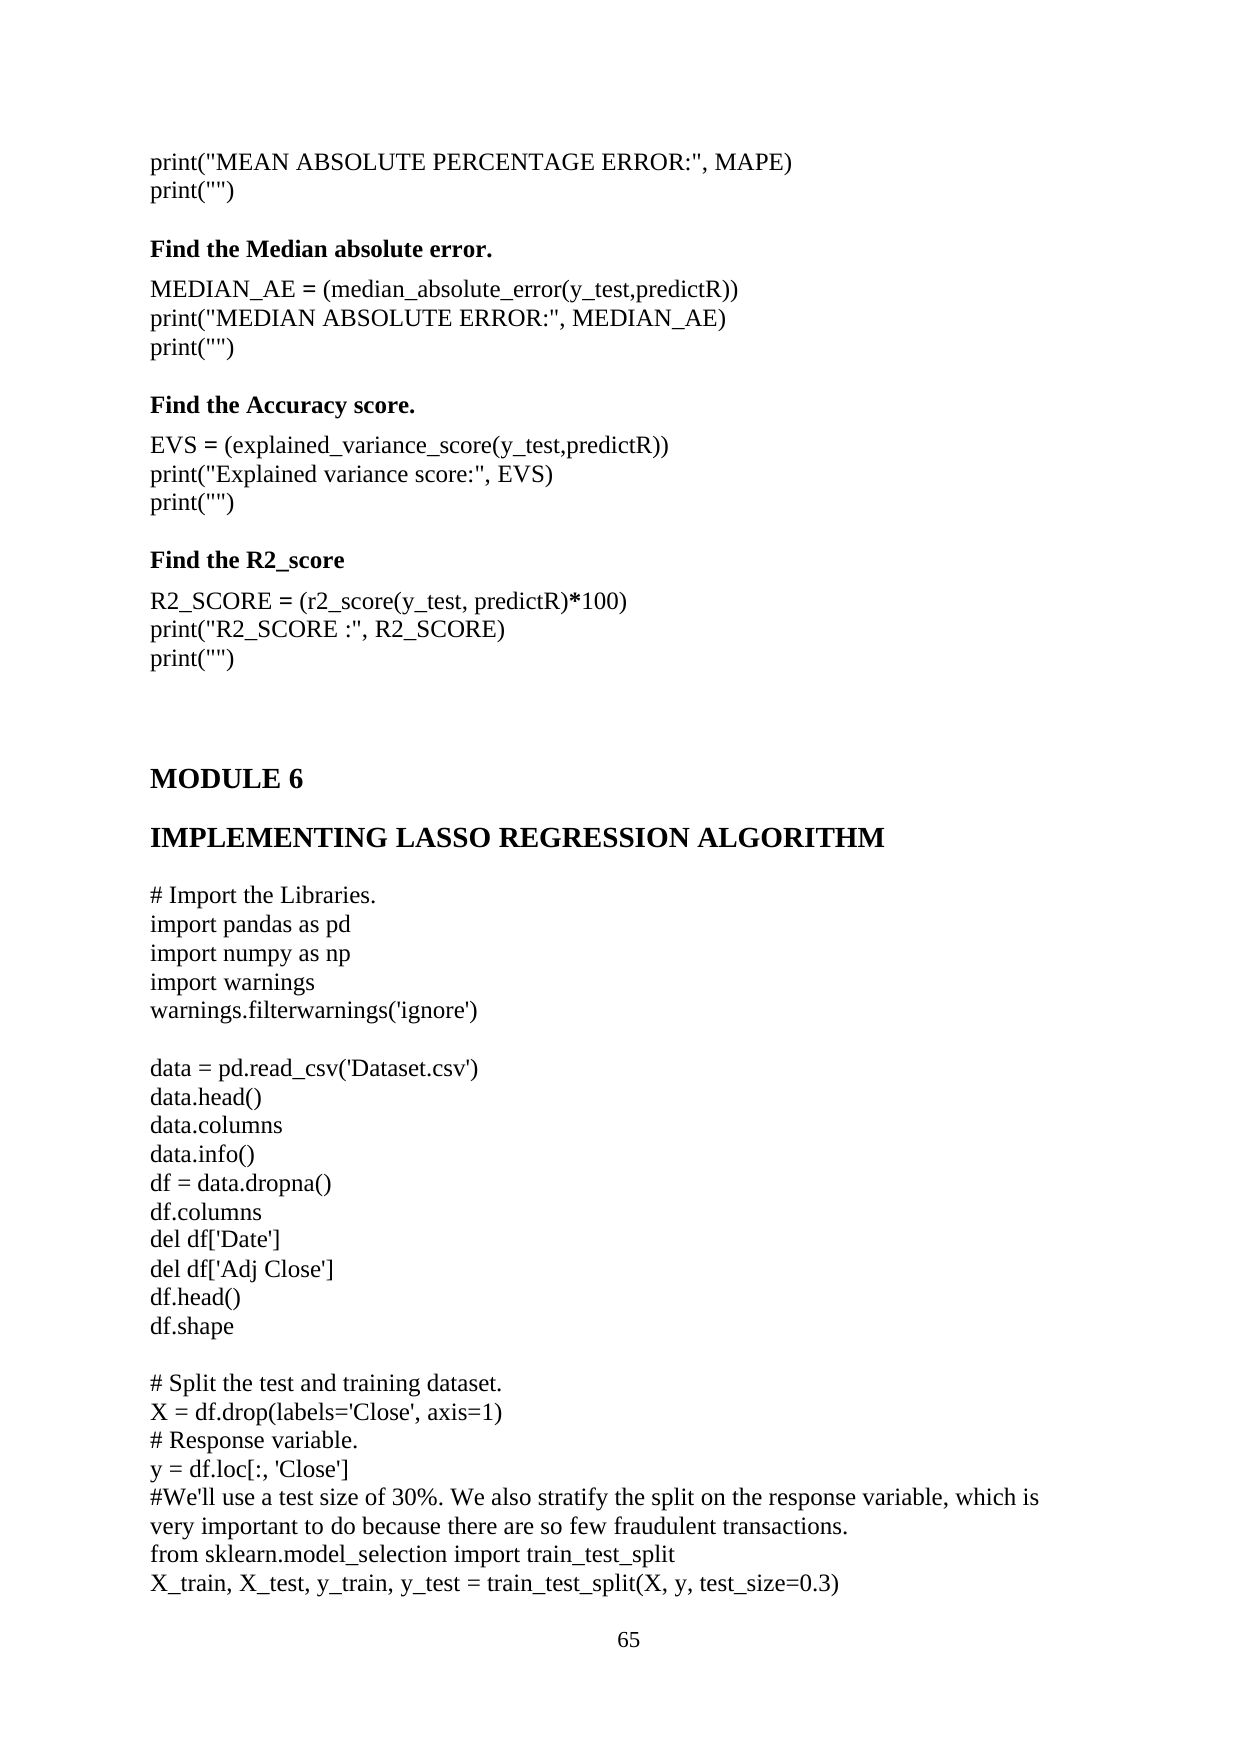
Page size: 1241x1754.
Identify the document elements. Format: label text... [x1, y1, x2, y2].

text y = df.loc[:, 'Close'] [150, 1454, 1151, 1483]
text # Split the test and training dataset. X = df.drop(labels='Close', axis=1) # Response variable. [150, 1368, 502, 1454]
subtitle MODULE 6 [150, 761, 1151, 795]
text Find the Median absolute error. [150, 234, 1151, 263]
text del df['Adj Close'] df.head() [150, 1254, 337, 1311]
text #We'll use a test size of 30%. We also stratify the split on the response variable, which is very important to do because there are so few fraudulent transactions. [150, 1483, 1041, 1540]
text print("") [150, 332, 1151, 361]
text df = data.dropna() df.columns [150, 1168, 333, 1225]
text print("") [150, 176, 1151, 204]
text X_train, X_test, y_train, y_test = train_test_split(X, y, test_size=0.3) [150, 1569, 1151, 1597]
text data = pd.read_csv('Dataset.csv') data.head() [150, 1053, 480, 1110]
text R2_SCORE = (r2_score(y_test, predictR)*100) print("R2_SCORE :", R2_SCORE) [150, 587, 628, 643]
text MEDIAN_AE = (median_absolute_error(y_test,predictR)) print("MEDIAN ABSOLUTE ERROR:", MEDIAN_AE) [150, 275, 740, 331]
text data.columns data.info() [150, 1110, 284, 1168]
text print("") [150, 488, 1151, 516]
text del df['Date'] [150, 1225, 1151, 1254]
text df.shape [150, 1311, 1151, 1340]
text # Import the Libraries. import pandas as pd import numpy as np import warnings [150, 880, 377, 995]
text from sklearn.model_selection import train_test_split [150, 1540, 1151, 1569]
text print("MEAN ABSOLUTE PERCENTAGE ERROR:", MAPE) [150, 147, 1151, 176]
text warnings.filterwarnings('ignore') [150, 995, 1151, 1024]
text print("") [150, 643, 1151, 672]
text Find the R2_score [150, 545, 1151, 574]
text IMPLEMENTING LASSO REGRESSION ALGORITHM [150, 821, 1151, 854]
text EVS = (explained_variance_score(y_test,predictR)) print("Explained variance score:", EVS) [150, 430, 671, 488]
text Find the Accuracy score. [150, 390, 1151, 418]
